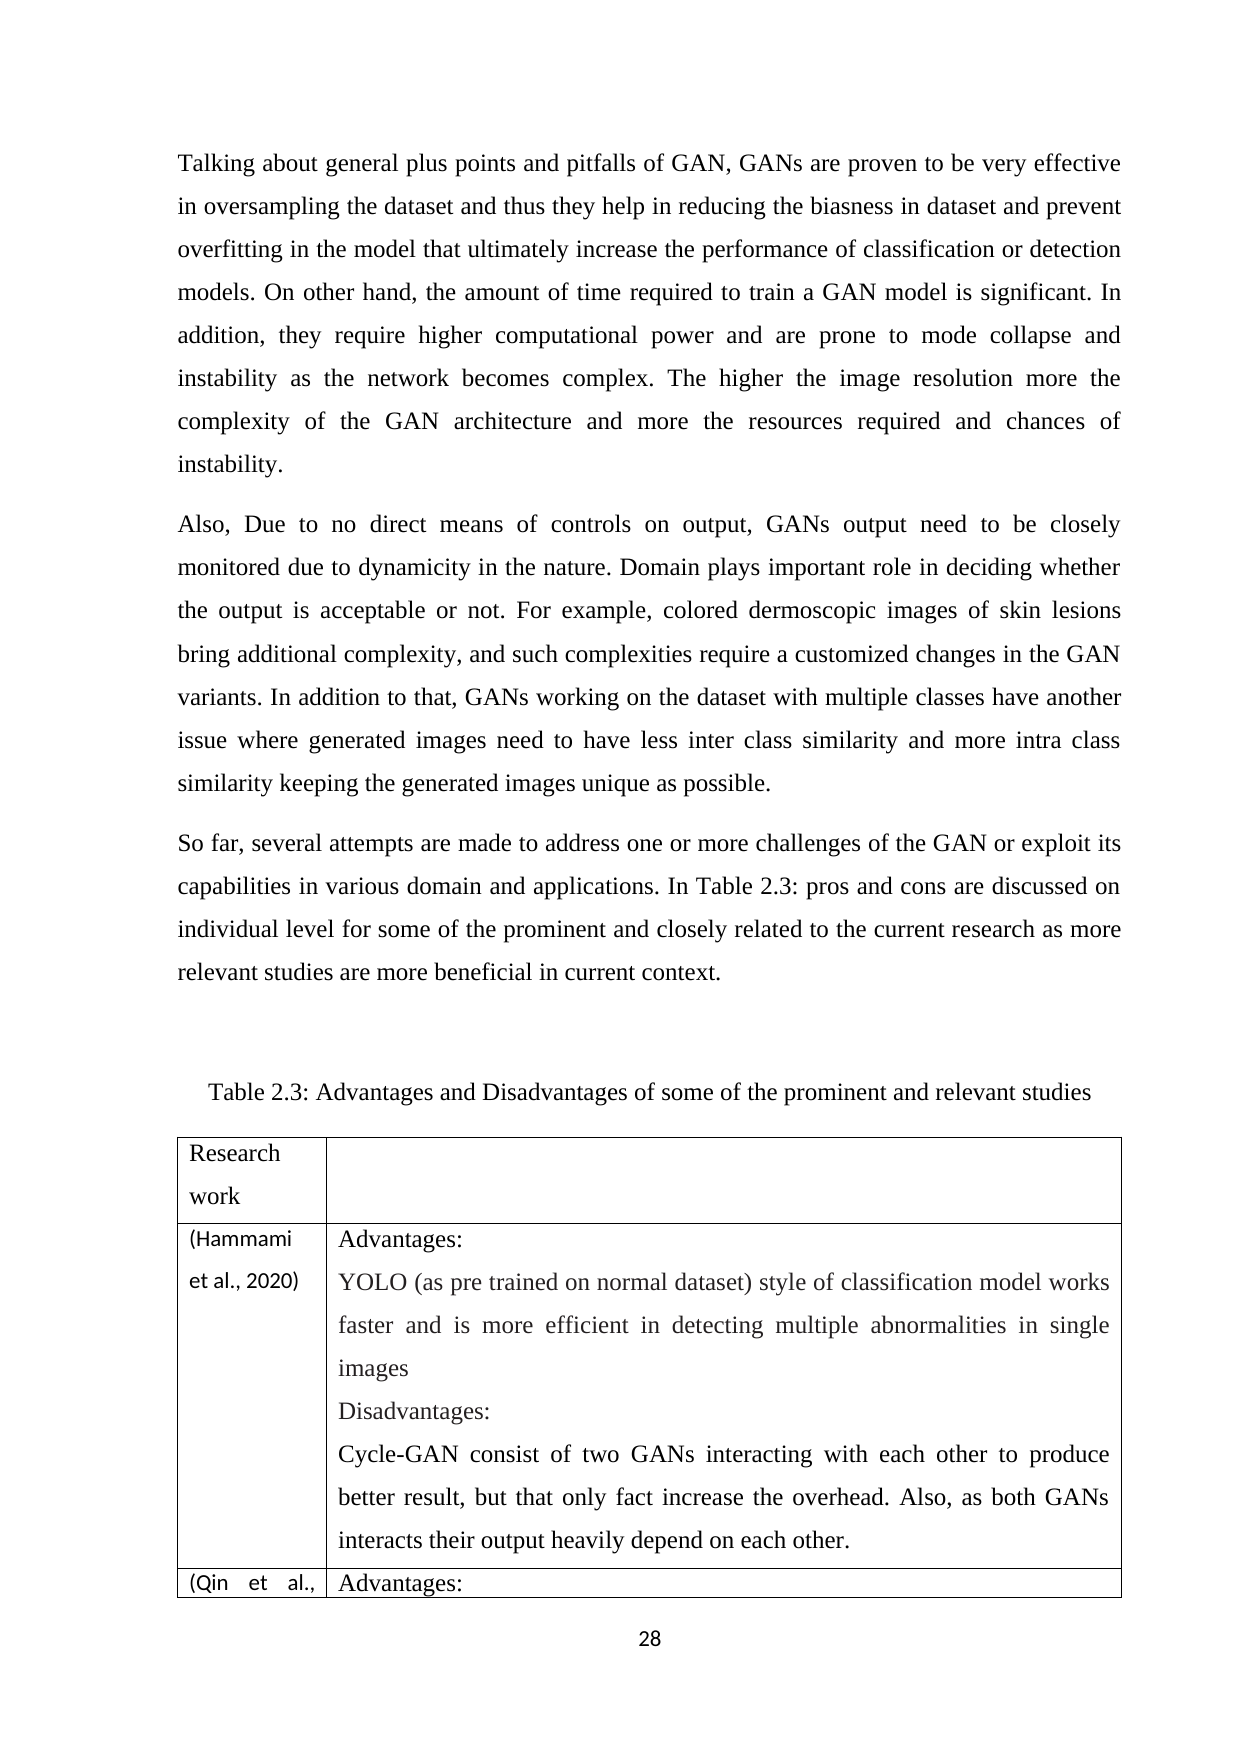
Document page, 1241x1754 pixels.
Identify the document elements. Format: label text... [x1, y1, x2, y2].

table_cell Advantages: YOLO (as pre trained on normal dataset) style of classification model works faster and is more efficient in detecting multiple abnormalities in single images Disadvantages: Cycle-GAN consist of two GANs interacting with each other to produce better result, but that only fact increase the overhead. Also, as both GANs interacts their output heavily depend on each other. [327, 1224, 1121, 1567]
table_header [327, 1138, 1121, 1223]
table_header Research work [178, 1138, 326, 1223]
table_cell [327, 1569, 1121, 1597]
text Talking about general plus points and pitfalls of GAN, GANs are proven to be very effective in oversampling the dataset and thus they help in reducing the biasness in dataset and prevent overfitting in the model that ultimately increase the performance of classification or detection models. On other hand, the amount of time required to train a GAN model is significant. In addition, they require higher computational power and are prone to mode collapse and instability as the network becomes complex. The higher the image resolution more the complexity of the GAN architecture and more the resources required and chances of instability. [177, 148, 1122, 478]
text Table 2.3: Advantages and Disadvantages of some of the prominent and relevant studies [177, 1077, 1122, 1106]
text So far, several attempts are made to address one or more challenges of the GAN or exploit its capabilities in various domain and applications. In Table 2.3: pros and cons are discussed on individual level for some of the prominent and closely related to the current research as more relevant studies are more beneficial in current context. [177, 828, 1122, 986]
text Also, Due to no direct means of controls on output, GANs output need to be closely monitored due to dynamicity in the nature. Domain plays important role in deciding whether the output is acceptable or not. For example, colored dermoscopic images of skin lesions bring additional complexity, and such complexities require a customized changes in the GAN variants. In addition to that, GANs working on the dataset with multiple classes have another issue where generated images need to have less inter class similarity and more intra class similarity keeping the generated images unique as possible. [177, 509, 1122, 797]
